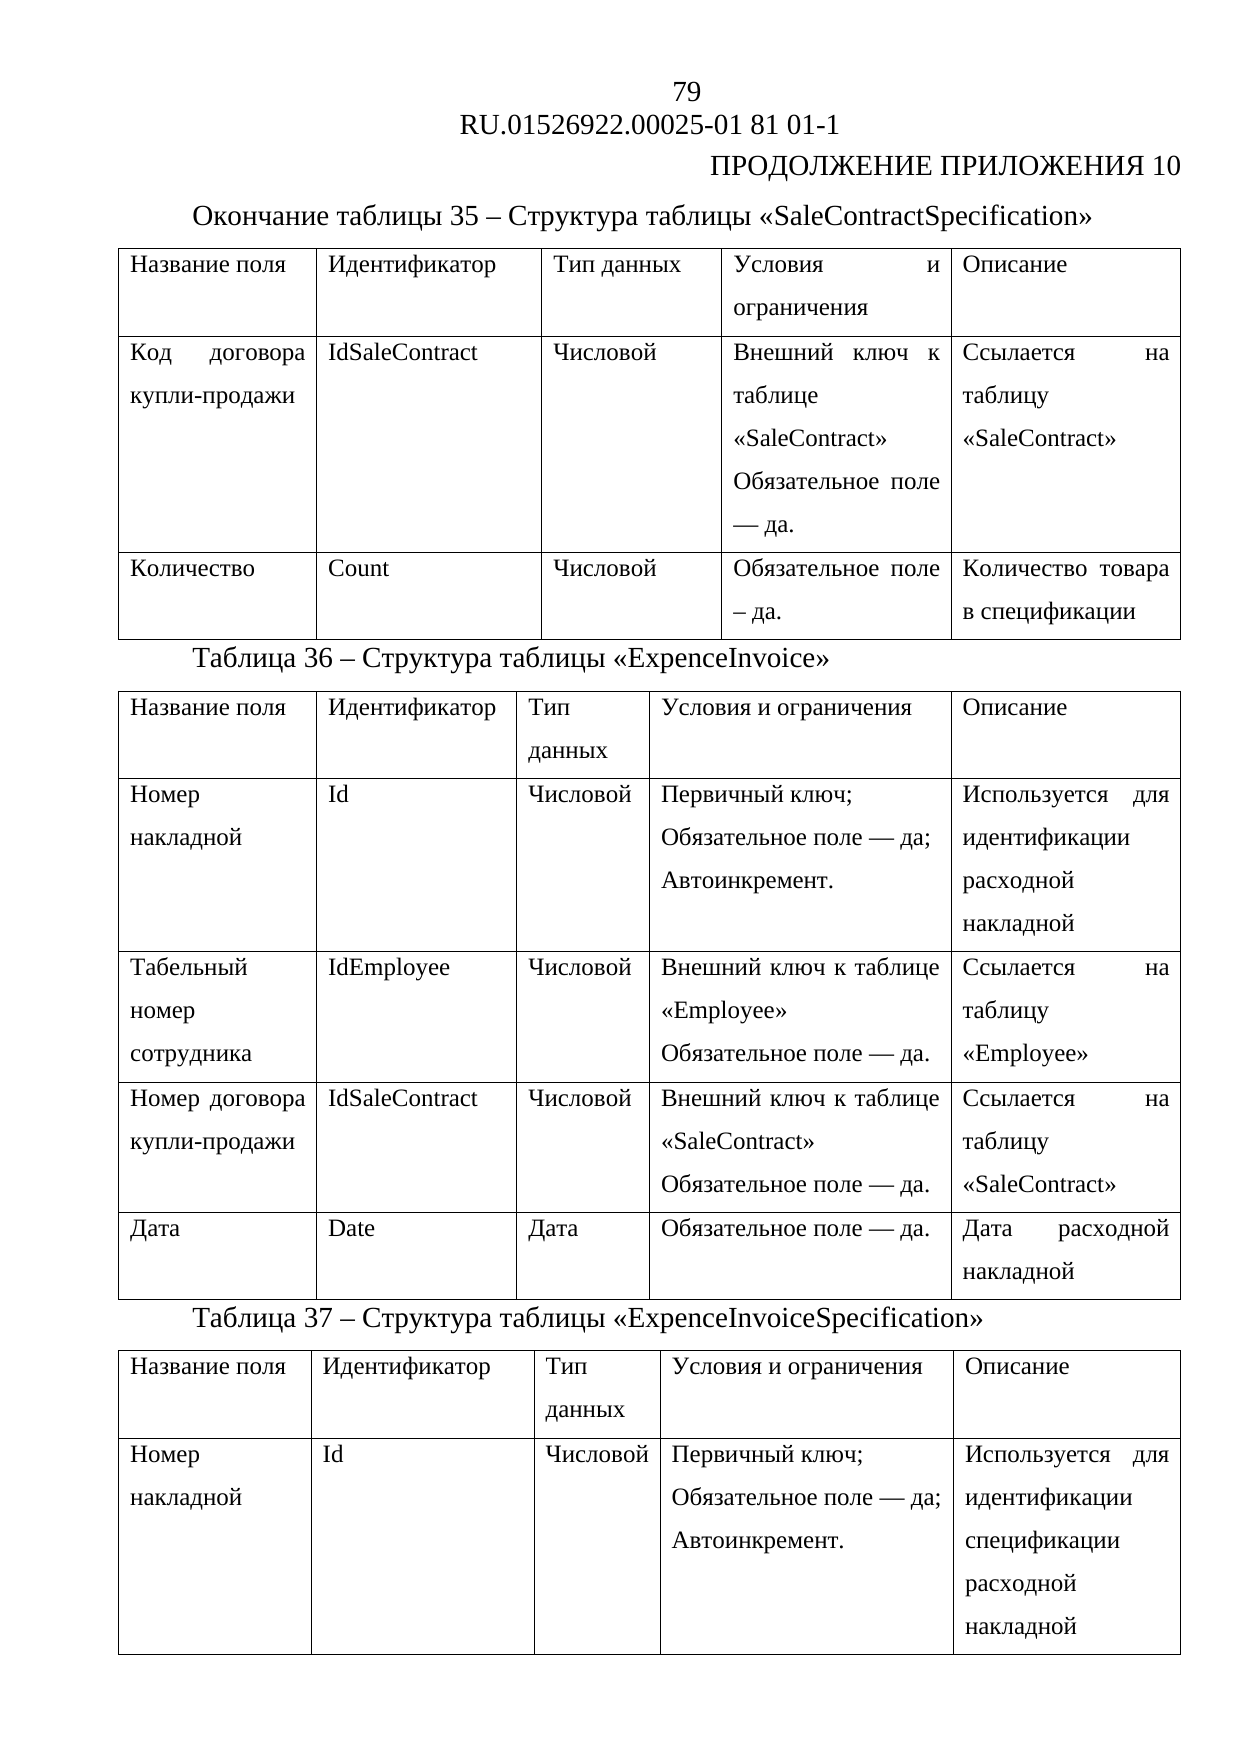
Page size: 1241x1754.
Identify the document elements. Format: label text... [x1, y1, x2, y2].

table_header Название поля [119, 1351, 311, 1438]
table_header Описание [952, 692, 1180, 778]
table_cell Количество товара в спецификации [952, 553, 1180, 639]
table_header Идентификатор [317, 692, 516, 778]
table_cell Числовой [517, 1083, 649, 1212]
table_cell Числовой [535, 1439, 660, 1654]
table_cell Обязательное поле — да. [650, 1213, 951, 1299]
table_cell Числовой [517, 779, 649, 951]
table_cell Табельный номер сотрудника [119, 952, 316, 1082]
table_cell Дата расходной накладной [952, 1213, 1180, 1299]
table_cell Ссылается на таблицу «SaleContract» [952, 337, 1180, 552]
table_header Название поля [119, 249, 316, 336]
text Окончание таблицы 35 – Структура таблицы «SaleContractSpecification» [118, 198, 1181, 232]
table_cell IdSaleContract [317, 1083, 516, 1212]
table_header Условия и ограничения [650, 692, 951, 778]
table_cell Ссылается на таблицу «SaleContract» [952, 1083, 1180, 1212]
table_header Тип данных [517, 692, 649, 778]
table_cell Номер договора купли-продажи [119, 1083, 316, 1212]
table_cell Номер накладной [119, 1439, 311, 1654]
table_cell Внешний ключ к таблице «Employee» Обязательное поле — да. [650, 952, 951, 1082]
table_cell Количество [119, 553, 316, 639]
table_cell IdEmployee [317, 952, 516, 1082]
table_header Условия и ограничения [661, 1351, 953, 1438]
table_cell Номер накладной [119, 779, 316, 951]
table_cell Id [317, 779, 516, 951]
text Таблица 37 – Структура таблицы «ExpenceInvoiceSpecification» [118, 1300, 1181, 1334]
table_header Идентификатор [312, 1351, 534, 1438]
table_cell Обязательное поле – да. [722, 553, 951, 639]
table_cell Дата [119, 1213, 316, 1299]
table_cell Числовой [542, 553, 721, 639]
table_cell Id [312, 1439, 534, 1654]
table_cell Числовой [542, 337, 721, 552]
table_header Условия и ограничения [722, 249, 951, 336]
table_header Описание [954, 1351, 1180, 1438]
table_cell Используется для идентификации расходной накладной [952, 779, 1180, 951]
table_header Тип данных [535, 1351, 660, 1438]
table_cell Внешний ключ к таблице «SaleContract» Обязательное поле — да. [722, 337, 951, 552]
table_cell Первичный ключ; Обязательное поле — да; Автоинкремент. [650, 779, 951, 951]
table_header Тип данных [542, 249, 721, 336]
table_cell Первичный ключ; Обязательное поле — да; Автоинкремент. [661, 1439, 953, 1654]
table_cell Ссылается на таблицу «Employee» [952, 952, 1180, 1082]
table_cell Числовой [517, 952, 649, 1082]
text продолжение приложения 10 [118, 148, 1181, 181]
table_cell Код договора купли-продажи [119, 337, 316, 552]
table_cell Внешний ключ к таблице «SaleContract» Обязательное поле — да. [650, 1083, 951, 1212]
table_cell Count [317, 553, 541, 639]
text Таблица 36 – Структура таблицы «ExpenceInvoice» [118, 640, 1181, 674]
table_header Описание [952, 249, 1180, 336]
table_header Название поля [119, 692, 316, 778]
table_cell Дата [517, 1213, 649, 1299]
table_cell IdSaleContract [317, 337, 541, 552]
table_cell Используется для идентификации спецификации расходной накладной [954, 1439, 1180, 1654]
table_header Идентификатор [317, 249, 541, 336]
table_cell Date [317, 1213, 516, 1299]
